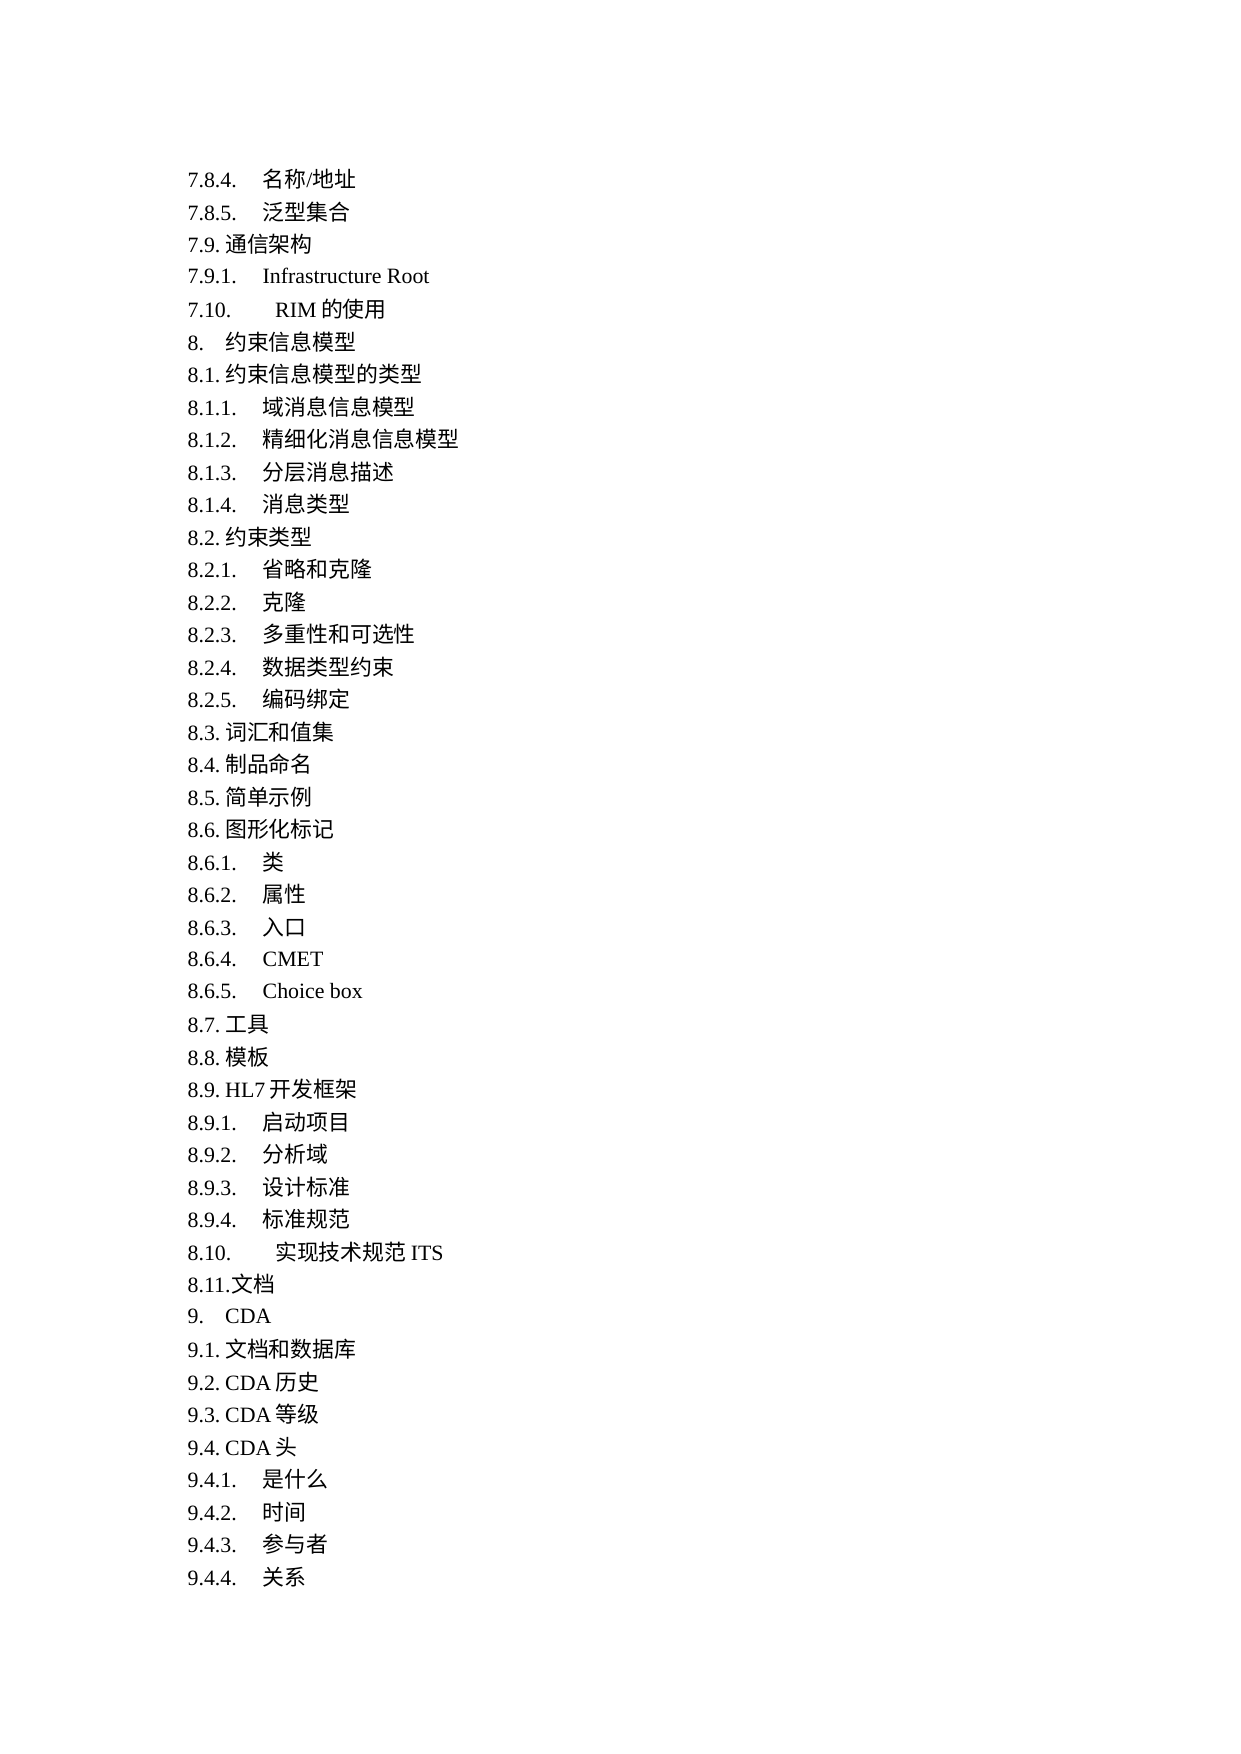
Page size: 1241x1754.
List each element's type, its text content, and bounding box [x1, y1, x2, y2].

list 克隆 [187, 584, 1053, 617]
list CDA等级 [187, 1397, 1053, 1429]
list 文档 [187, 1267, 1053, 1299]
list 文档和数据库 [187, 1332, 1053, 1364]
list 属性 [187, 877, 1053, 909]
list CDA历史 [187, 1364, 1053, 1397]
list 是什么 [187, 1462, 1053, 1494]
list 约束类型 [187, 519, 1053, 552]
list CDA头 [187, 1429, 1053, 1462]
list Infrastructure Root [187, 259, 1053, 292]
list 制品命名 [187, 747, 1053, 779]
list 域消息信息模型 [187, 389, 1053, 422]
list CDA [187, 1299, 1053, 1332]
list HL7开发框架 [187, 1072, 1053, 1104]
list 时间 [187, 1494, 1053, 1527]
list 简单示例 [187, 779, 1053, 812]
list 名称/地址 [187, 162, 1053, 194]
list Choice box [187, 974, 1053, 1007]
list 实现技术规范ITS [187, 1234, 1053, 1267]
list 多重性和可选性 [187, 617, 1053, 649]
list 分析域 [187, 1137, 1053, 1169]
list 关系 [187, 1559, 1053, 1592]
list 设计标准 [187, 1169, 1053, 1202]
list 精细化消息信息模型 [187, 422, 1053, 454]
list RIM的使用 [187, 292, 1053, 324]
list 启动项目 [187, 1104, 1053, 1137]
list 泛型集合 [187, 194, 1053, 227]
list 分层消息描述 [187, 454, 1053, 487]
list 约束信息模型的类型 [187, 357, 1053, 389]
list 工具 [187, 1007, 1053, 1039]
list 类 [187, 844, 1053, 877]
list 数据类型约束 [187, 649, 1053, 682]
list 参与者 [187, 1527, 1053, 1559]
list 编码绑定 [187, 682, 1053, 714]
list 标准规范 [187, 1202, 1053, 1234]
list 入口 [187, 909, 1053, 942]
list 通信架构 [187, 227, 1053, 259]
list 词汇和值集 [187, 714, 1053, 747]
list 消息类型 [187, 487, 1053, 519]
list 约束信息模型 [187, 324, 1053, 357]
list 省略和克隆 [187, 552, 1053, 584]
list 图形化标记 [187, 812, 1053, 844]
list 模板 [187, 1039, 1053, 1072]
list CMET [187, 942, 1053, 974]
